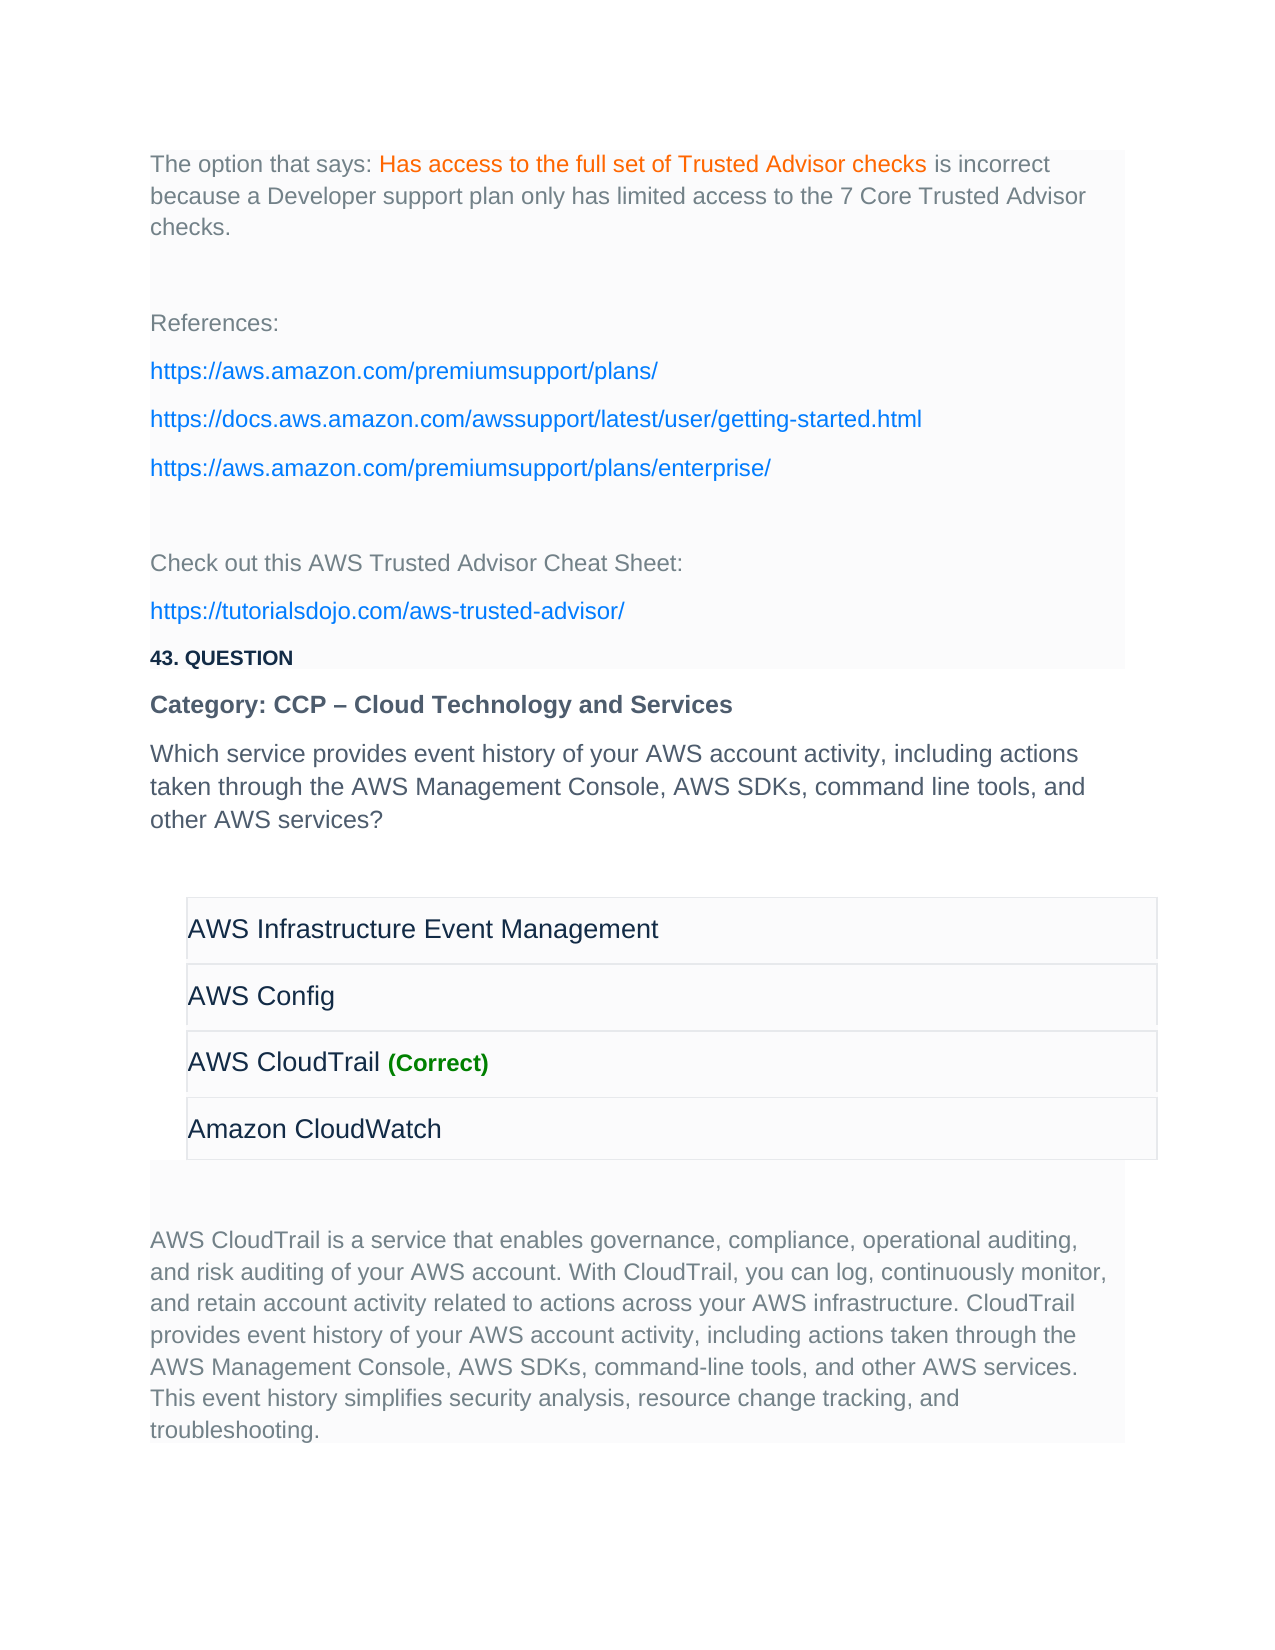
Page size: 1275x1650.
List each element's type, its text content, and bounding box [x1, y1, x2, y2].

text AWS CloudTrail is a service that enables governance, compliance, operational auditing, and risk auditing of your AWS account. With CloudTrail, you can log, continuously monitor, and retain account activity related to actions across your AWS infrastructure. CloudTrail provides event history of your AWS account activity, including actions taken through the AWS Management Console, AWS SDKs, command-line tools, and other AWS services. This event history simplifies security analysis, resource change tracking, and troubleshooting. [150, 1226, 1125, 1443]
list AWS Infrastructure Event Management [188, 898, 1156, 959]
text Which service provides event history of your AWS account activity, including actions taken through the AWS Management Console, AWS SDKs, command line tools, and other AWS services? [150, 739, 1125, 834]
list Amazon CloudWatch [188, 1098, 1156, 1159]
text Category: CCP – Cloud Technology and Services [150, 689, 1125, 718]
text https://aws.amazon.com/premiumsupport/plans/ [150, 357, 1125, 384]
text https://tutorialsdojo.com/aws-trusted-advisor/ [150, 597, 1125, 625]
text References: [150, 308, 1125, 336]
list AWS CloudTrail (Correct) [188, 1032, 1156, 1092]
text https://docs.aws.amazon.com/awssupport/latest/user/getting-started.html [150, 405, 1125, 433]
text The option that says: Has access to the full set of Trusted Advisor checks is incorrect because a Developer support plan only has limited access to the 7 Core Trusted Advisor checks. [150, 150, 1125, 241]
text https://aws.amazon.com/premiumsupport/plans/enterprise/ [150, 453, 1125, 481]
list AWS Config [188, 965, 1156, 1025]
text Check out this AWS Trusted Advisor Cheat Sheet: [150, 549, 1125, 576]
text 43. QUESTION [150, 645, 1125, 669]
